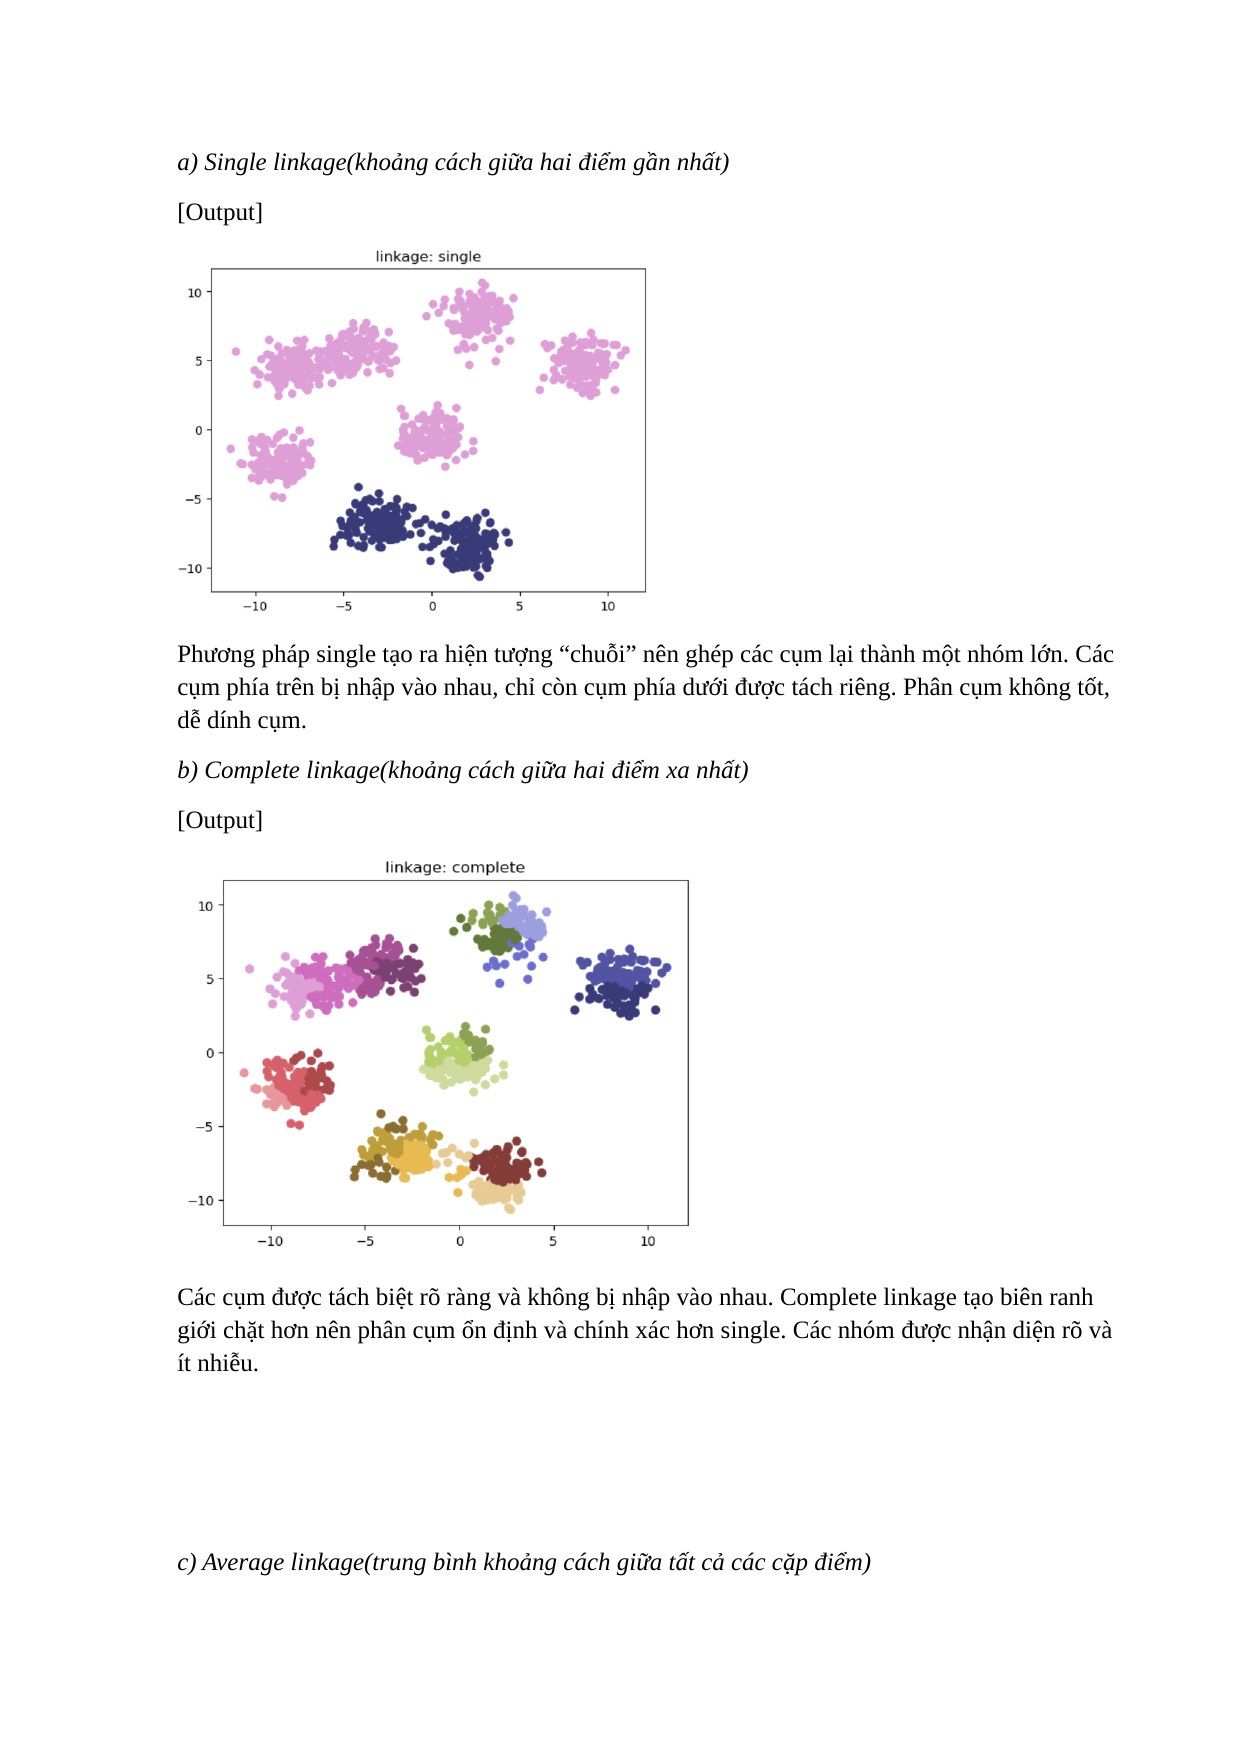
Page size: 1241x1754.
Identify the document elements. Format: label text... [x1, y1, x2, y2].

text b) Complete linkage(khoảng cách giữa hai điểm xa nhất) [177, 755, 1122, 784]
text a) Single linkage(khoảng cách giữa hai điểm gần nhất) [177, 147, 1122, 176]
text [Output] [177, 197, 1122, 225]
picture [177, 854, 699, 1261]
picture [177, 246, 667, 618]
text c) Average linkage(trung bình khoảng cách giữa tất cả các cặp điểm) [177, 1547, 1122, 1576]
text Các cụm được tách biệt rõ ràng và không bị nhập vào nhau. Complete linkage tạo biên ranh giới chặt hơn nên phân cụm ổn định và chính xác hơn single. Các nhóm được nhận diện rõ và ít nhiễu. [177, 1282, 1122, 1377]
text [Output] [177, 805, 1122, 833]
text Phương pháp single tạo ra hiện tượng “chuỗi” nên ghép các cụm lại thành một nhóm lớn. Các cụm phía trên bị nhập vào nhau, chỉ còn cụm phía dưới được tách riêng. Phân cụm không tốt, dễ dính cụm. [177, 639, 1122, 734]
